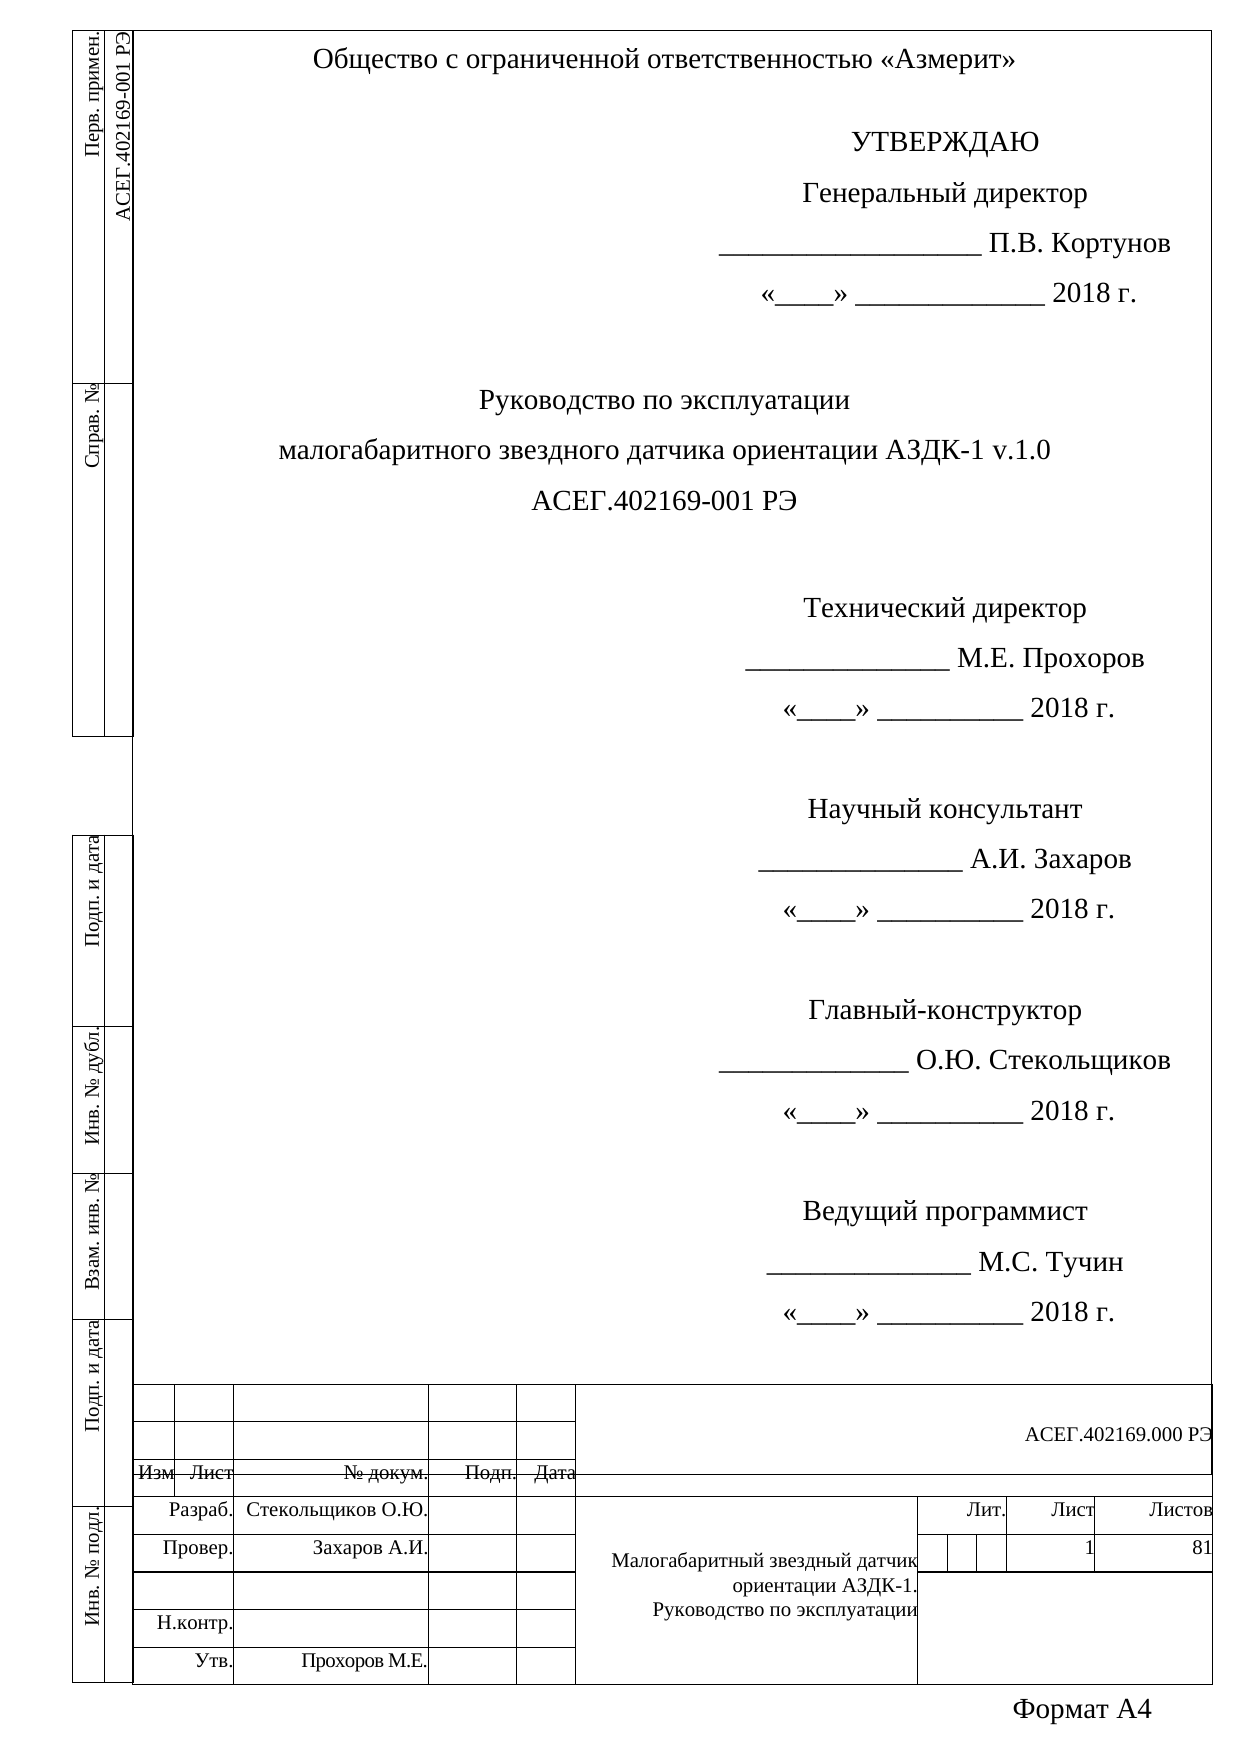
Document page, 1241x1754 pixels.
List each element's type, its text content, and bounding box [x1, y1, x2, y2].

text Ведущий программист [177, 1193, 1152, 1227]
text АСЕГ.402169-001 РЭ [177, 483, 1152, 516]
text УТВЕРЖДАЮ [177, 124, 1152, 158]
text «____» _____________ 2018 г. [177, 275, 1152, 309]
text ______________ М.С. Тучин [177, 1244, 1152, 1277]
text «____» __________ 2018 г. [177, 1294, 1152, 1328]
text «____» __________ 2018 г. [177, 892, 1152, 925]
text «____» __________ 2018 г. [177, 690, 1152, 724]
text Генеральный директор [177, 175, 1152, 208]
text «____» __________ 2018 г. [177, 1093, 1152, 1126]
text Руководство по эксплуатации [177, 382, 1152, 416]
text ______________ А.И. Захаров [177, 841, 1152, 875]
text малогабаритного звездного датчика ориентации АЗДК-1 v.1.0 [177, 432, 1152, 466]
text Научный консультант [177, 791, 1152, 824]
text Главный-конструктор [177, 992, 1152, 1026]
text ______________ М.Е. Прохоров [177, 640, 1152, 673]
text Технический директор [177, 590, 1152, 623]
text __________________ П.В. Кортунов [177, 225, 1152, 258]
text _____________ О.Ю. Стекольщиков [177, 1042, 1152, 1076]
